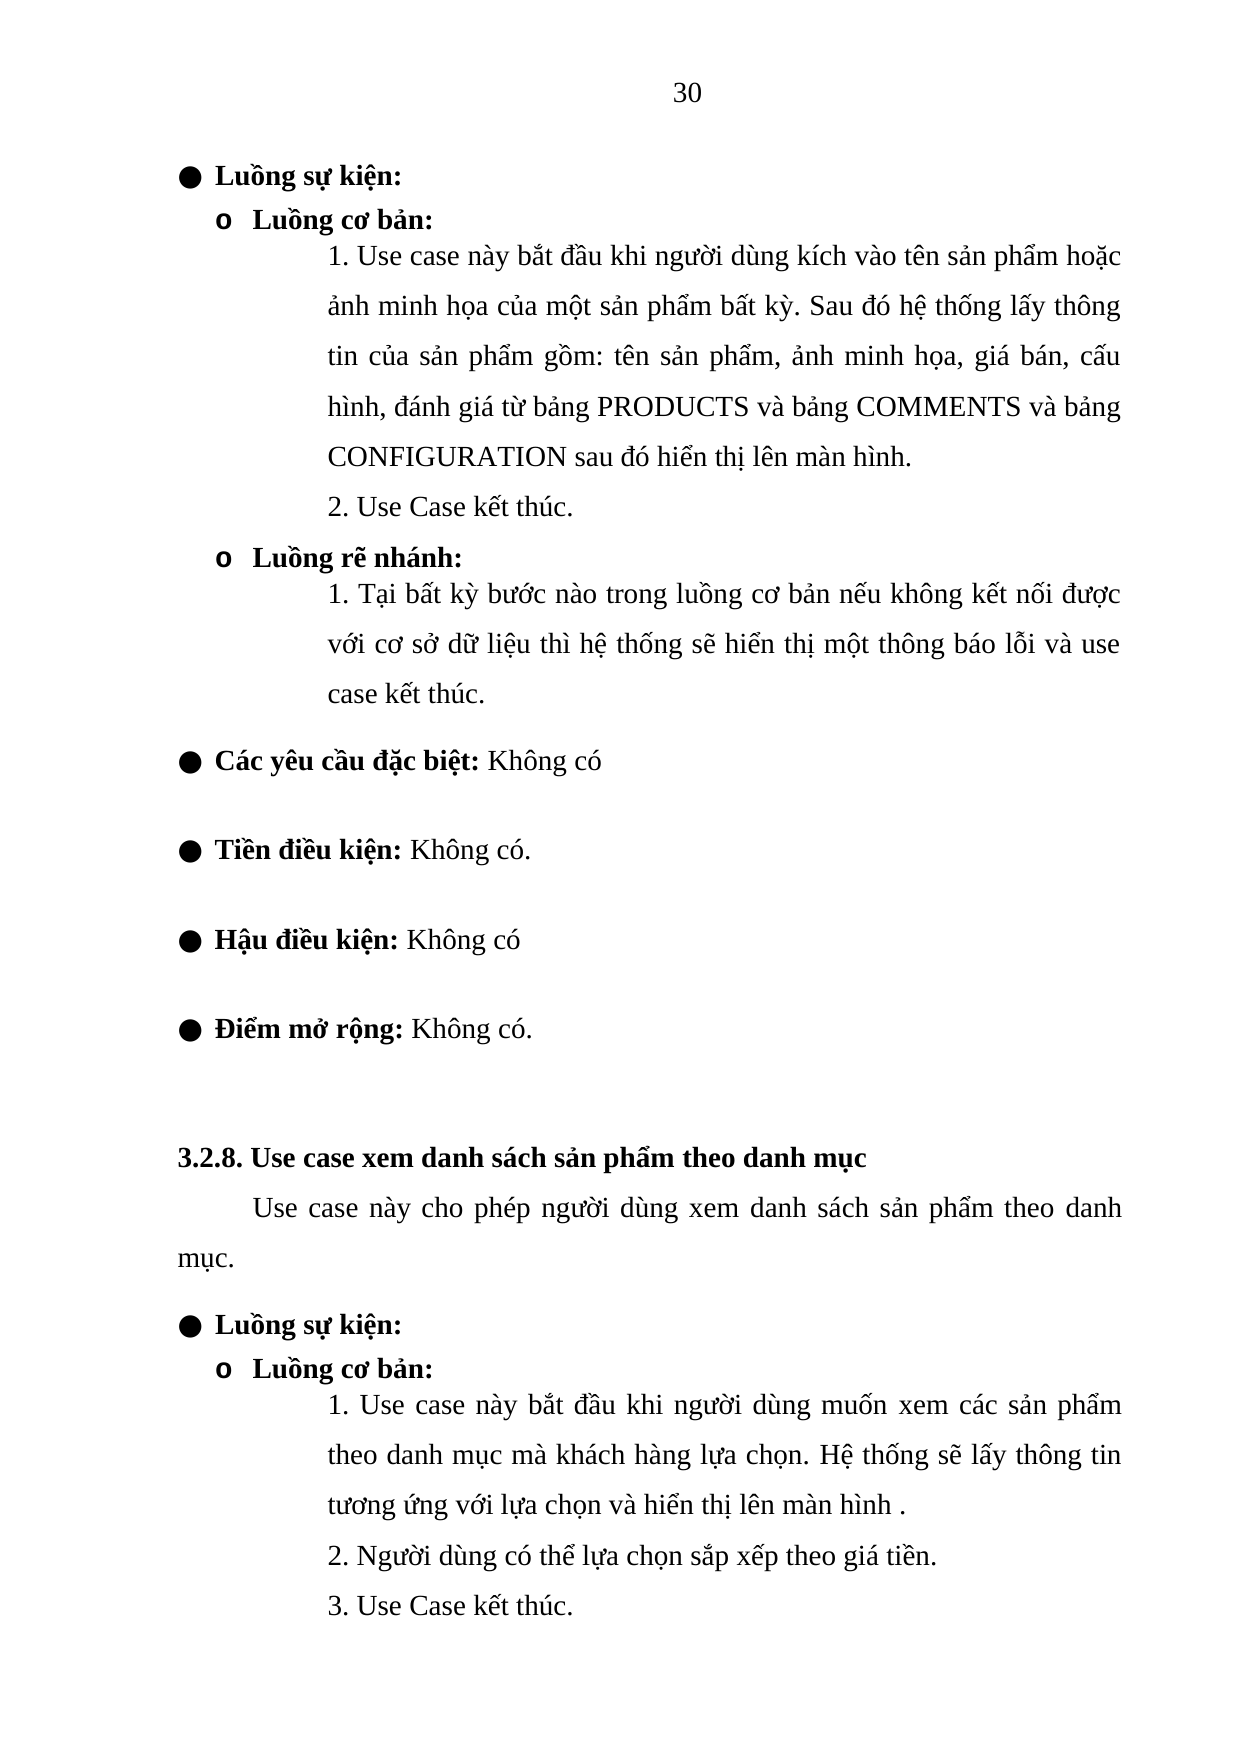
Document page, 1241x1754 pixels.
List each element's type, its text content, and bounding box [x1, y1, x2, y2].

list Các yêu cầu đặc biệt: Không có [177, 727, 1122, 787]
text 1. Tại bất kỳ bước nào trong luồng cơ bản nếu không kết nối được với cơ sở dữ liệu thì hệ thống sẽ hiển thị một thông báo lỗi và use case kết thúc. [327, 576, 1122, 710]
text 1. Use case này bắt đầu khi người dùng kích vào tên sản phẩm hoặc ảnh minh họa của một sản phẩm bất kỳ. Sau đó hệ thống lấy thông tin của sản phẩm gồm: tên sản phẩm, ảnh minh họa, giá bán, cấu hình, đánh giá từ bảng PRODUCTS và bảng COMMENTS và bảng CONFIGURATION sau đó hiển thị lên màn hình. [327, 238, 1122, 473]
subtitle 3.2.8. Use case xem danh sách sản phẩm theo danh mục [177, 1140, 1122, 1173]
list Điểm mở rộng: Không có. [177, 996, 1122, 1056]
text 3. Use Case kết thúc. [252, 1588, 1122, 1622]
list Luồng rẽ nhánh: [215, 540, 1122, 576]
list Luồng sự kiện: [177, 1291, 1122, 1351]
text 1. Use case này bắt đầu khi người dùng muốn xem các sản phẩm theo danh mục mà khách hàng lựa chọn. Hệ thống sẽ lấy thông tin tương ứng với lựa chọn và hiển thị lên màn hình . [327, 1387, 1122, 1521]
list Luồng cơ bản: [215, 202, 1122, 238]
text 2. Người dùng có thể lựa chọn sắp xếp theo giá tiền. [252, 1538, 1122, 1571]
list Hậu điều kiện: Không có [177, 906, 1122, 966]
text Use case này cho phép người dùng xem danh sách sản phẩm theo danh mục. [177, 1190, 1122, 1274]
list Luồng cơ bản: [215, 1351, 1122, 1387]
list Luồng sự kiện: [177, 142, 1122, 202]
list Tiền điều kiện: Không có. [177, 816, 1122, 876]
text 2. Use Case kết thúc. [252, 489, 1122, 523]
